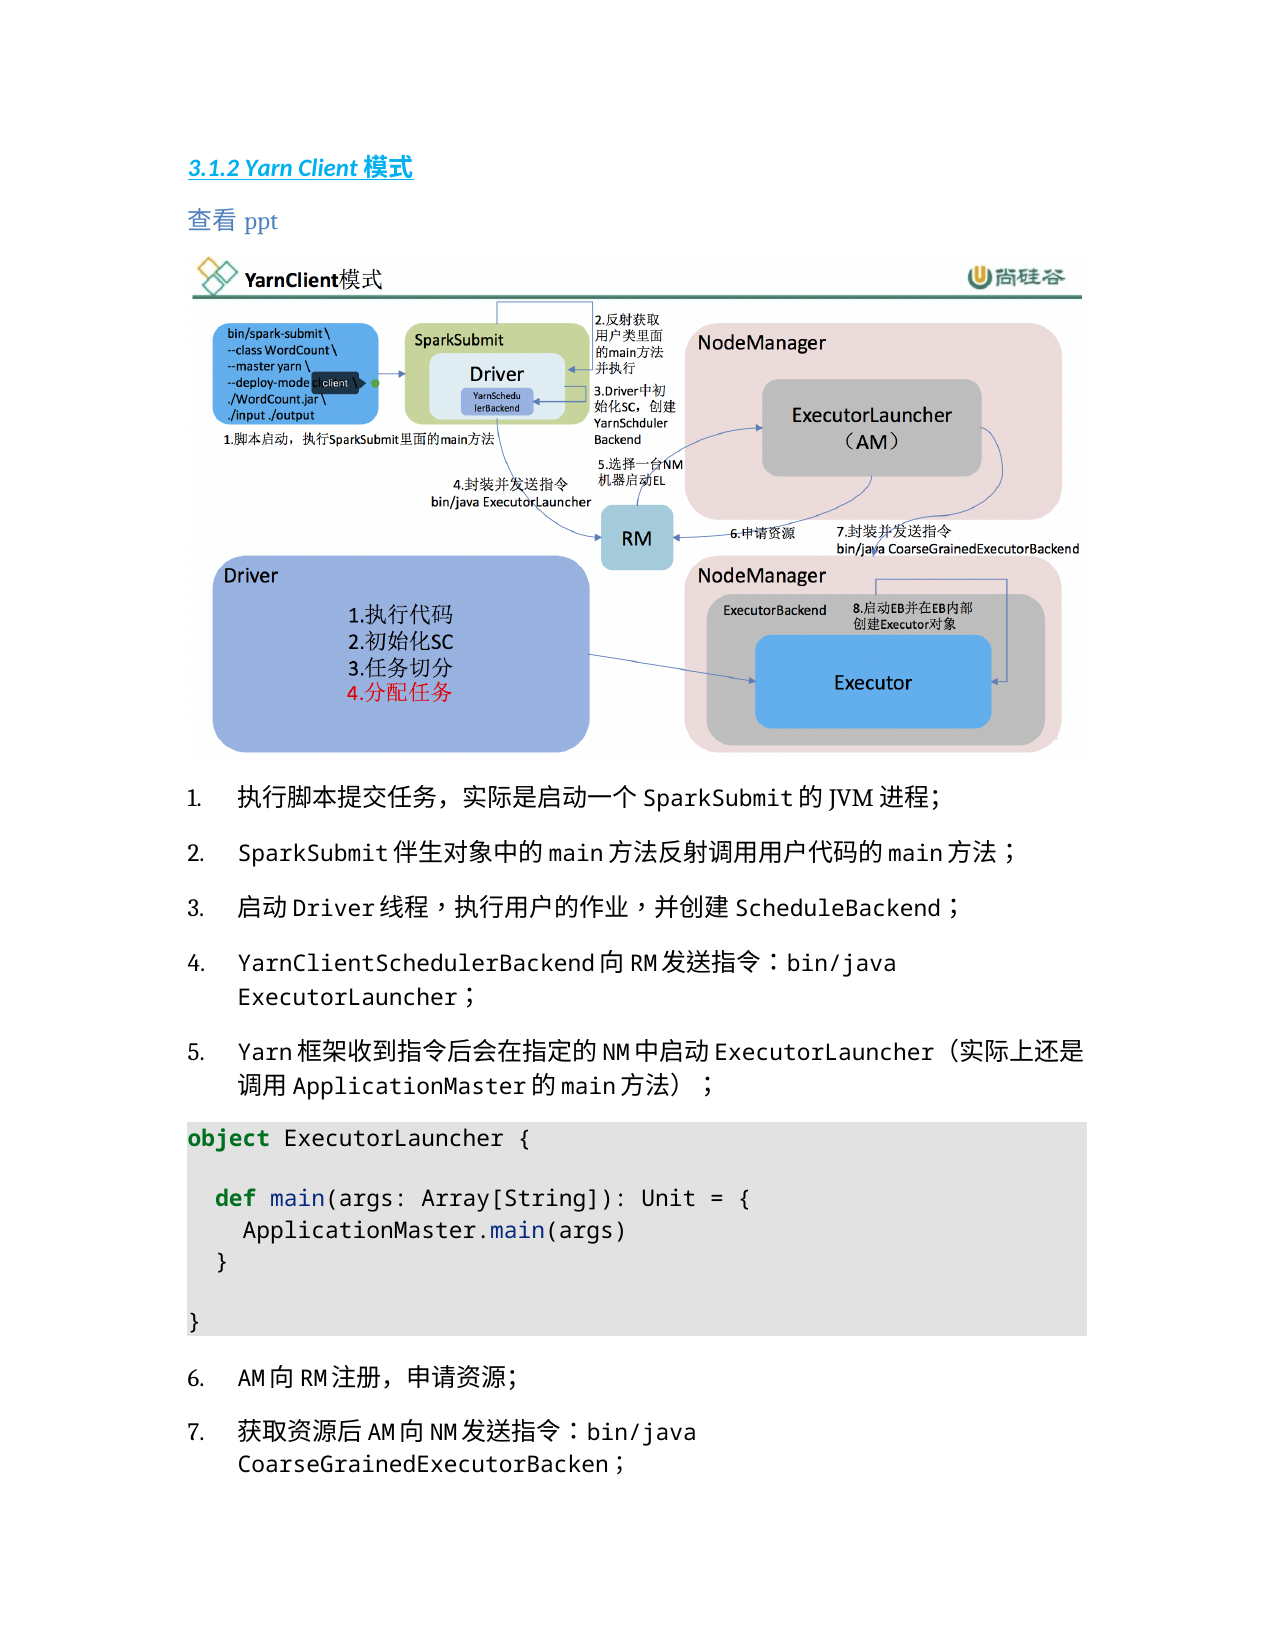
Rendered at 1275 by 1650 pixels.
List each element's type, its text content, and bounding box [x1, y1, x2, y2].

list SparkSubmit伴生对象中的main方法反射调用用户代码的main方法； [187, 835, 1087, 869]
text object ExecutorLauncher { def main(args: Array[String]): Unit = { ApplicationMaster.main(args) } } [187, 1122, 1087, 1336]
list 获取资源后AM向NM发送指令：bin/java CoarseGrainedExecutorBacken； [187, 1414, 1087, 1479]
list 执行脚本提交任务，实际是启动一个SparkSubmit的 JVM 进程； [187, 778, 1087, 814]
list Yarn框架收到指令后会在指定的NM中启动ExecutorLauncher（实际上还是调用ApplicationMaster的main方法）； [187, 1033, 1087, 1102]
subtitle 3.1.2 Yarn Client 模式 [187, 150, 1087, 184]
text 查看 ppt [187, 203, 1087, 237]
picture [187, 255, 1088, 759]
list 启动Driver线程，执行用户的作业，并创建ScheduleBackend； [187, 889, 1087, 924]
list AM向RM注册，申请资源； [187, 1357, 1087, 1393]
list YarnClientSchedulerBackend向RM发送指令：bin/java ExecutorLauncher； [187, 944, 1087, 1013]
